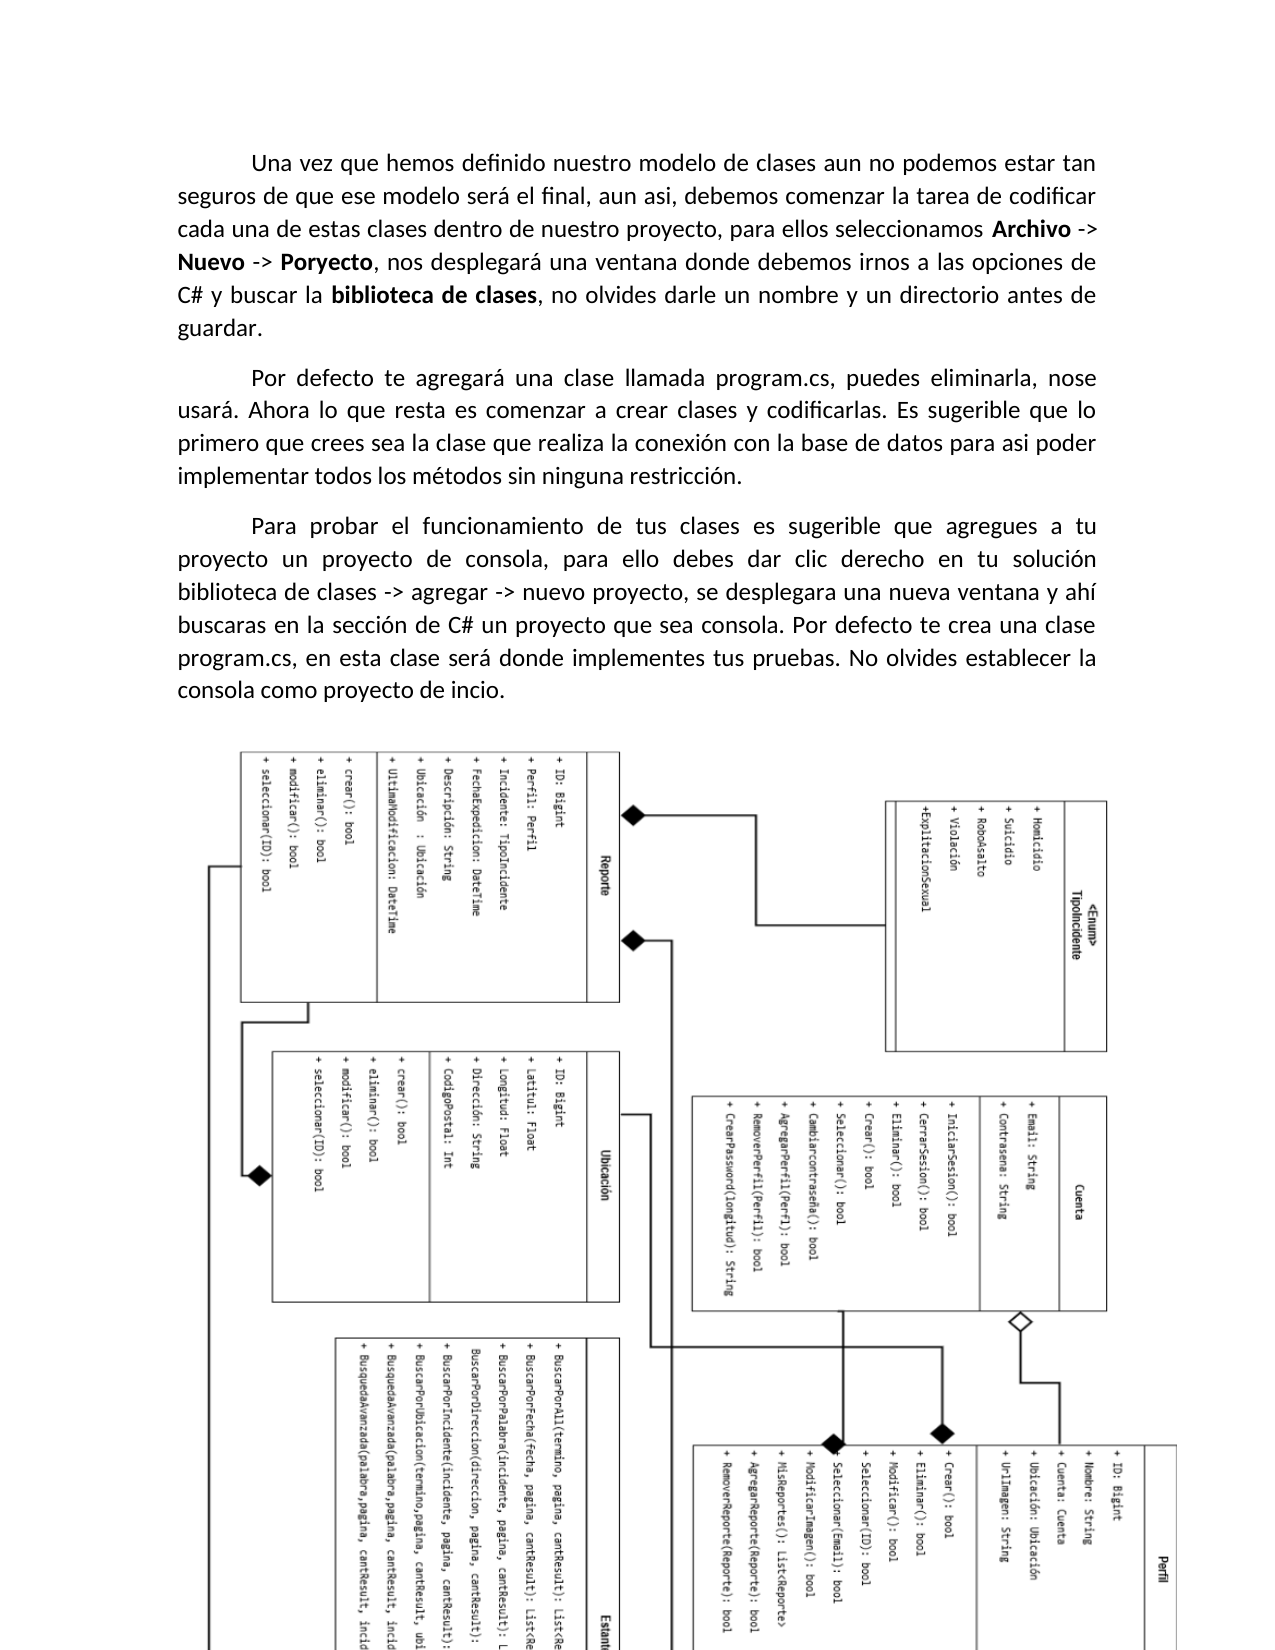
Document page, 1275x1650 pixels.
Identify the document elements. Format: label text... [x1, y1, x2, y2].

text Para probar el funcionamiento de tus clases es sugerible que agregues a tu proyecto un proyecto de consola, para ello debes dar clic derecho en tu solución biblioteca de clases -> agregar -> nuevo proyecto, se desplegara una nueva ventana y ahí buscaras en la sección de C# un proyecto que sea consola. Por defecto te crea una clase program.cs, en esta clase será donde implementes tus pruebas. No olvides establecer la consola como proyecto de incio. [177, 510, 1098, 705]
text Una vez que hemos definido nuestro modelo de clases aun no podemos estar tan seguros de que ese modelo será el final, aun asi, debemos comenzar la tarea de codificar cada una de estas clases dentro de nuestro proyecto, para ellos seleccionamos Archivo -> Nuevo -> Poryecto, nos desplegará una ventana donde debemos irnos a las opciones de C# y buscar la biblioteca de clases, no olvides darle un nombre y un directorio antes de guardar. [177, 148, 1098, 343]
picture [185, 753, 1177, 1650]
text Por defecto te agregará una clase llamada program.cs, puedes eliminarla, nose usará. Ahora lo que resta es comenzar a crear clases y codificarlas. Es sugerible que lo primero que crees sea la clase que realiza la conexión con la base de datos para asi poder implementar todos los métodos sin ninguna restricción. [177, 362, 1098, 491]
